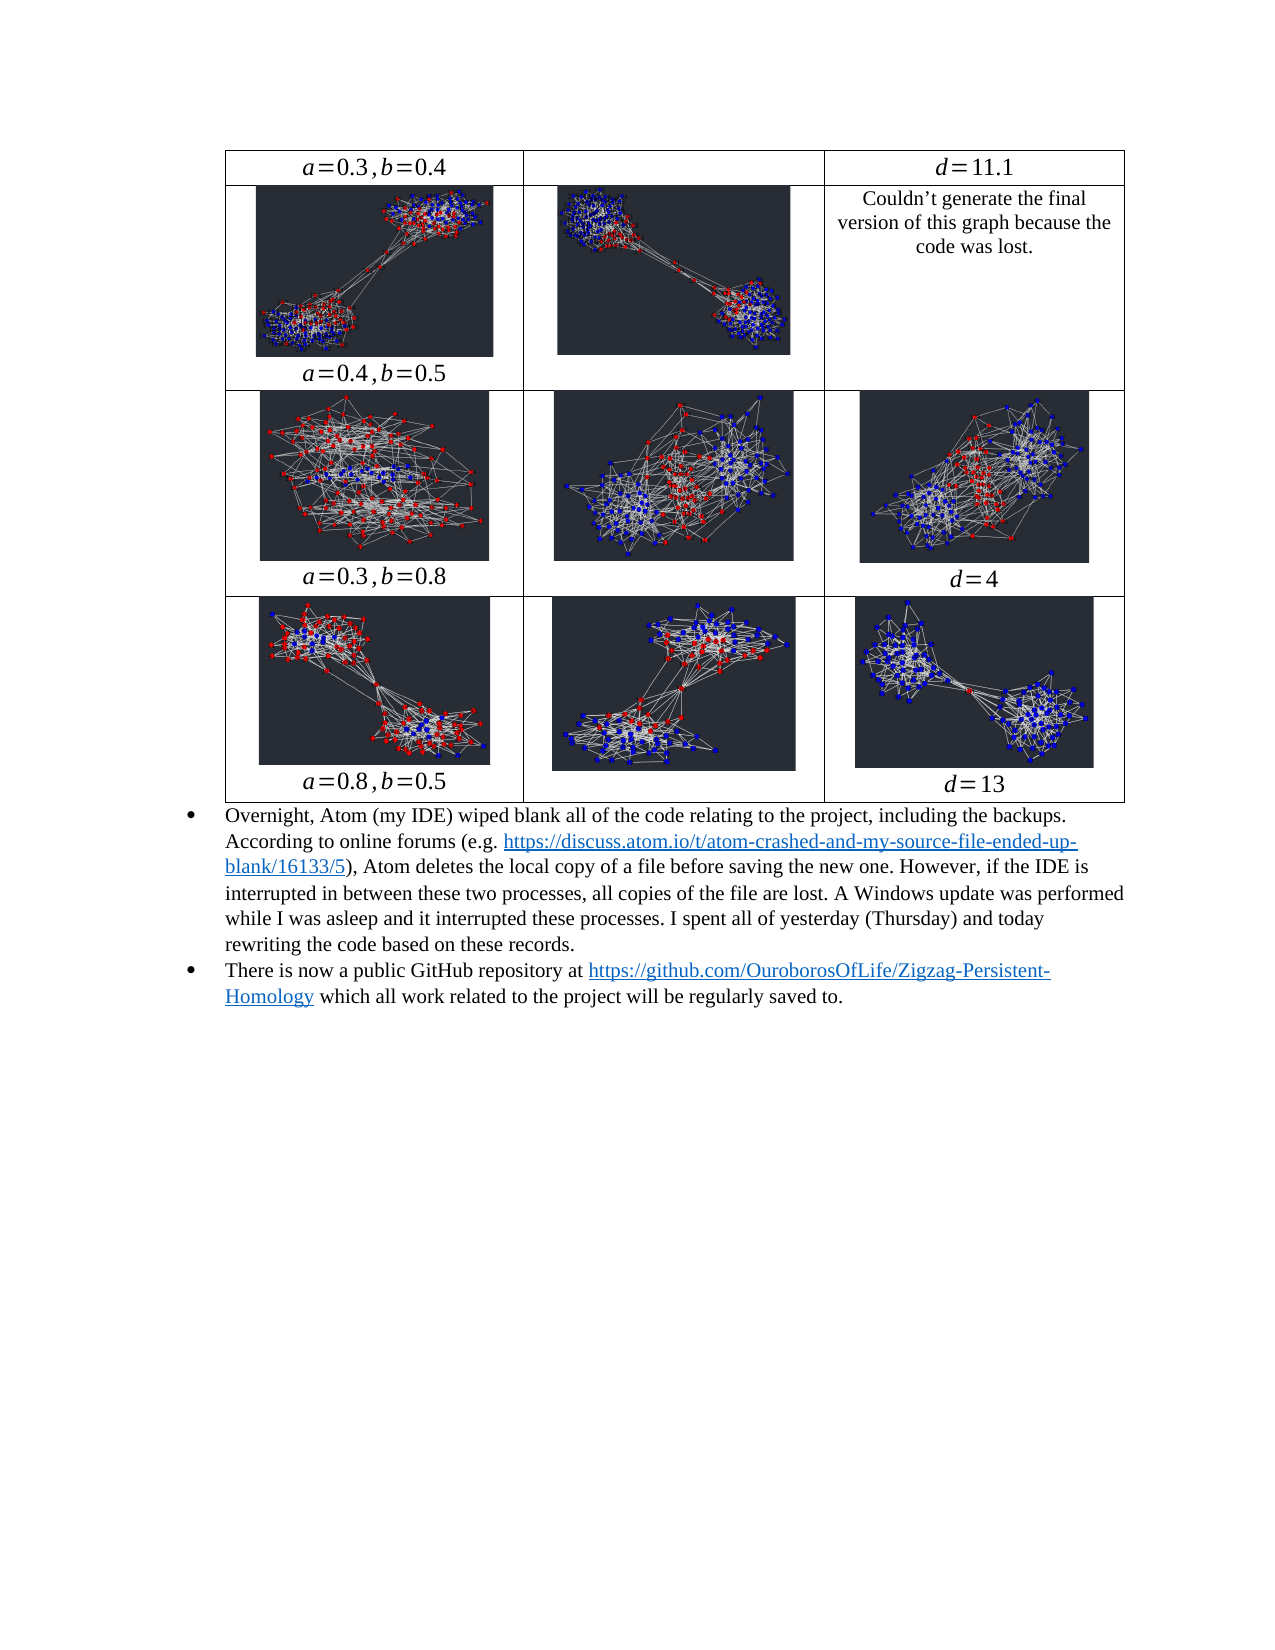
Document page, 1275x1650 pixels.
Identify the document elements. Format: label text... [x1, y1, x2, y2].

picture [855, 596, 1094, 768]
picture [553, 390, 794, 561]
table_cell [524, 186, 824, 390]
picture [859, 390, 1090, 563]
list Overnight, Atom (my IDE) wiped blank all of the code relating to the project, including the backups. According to online forums (e.g. https://discuss.atom.io/t/atom-crashed-and-my-source-file-ended-up-blank/16133/5), Atom deletes the local copy of a file before saving the new one. However, if the IDE is interrupted in between these two processes, all copies of the file are lost. A Windows update was performed while I was asleep and it interrupted these processes. I spent all of yesterday (Thursday) and today rewriting the code based on these records. [187, 803, 1125, 956]
table_cell [524, 151, 824, 184]
table_cell [226, 597, 523, 802]
table_cell [825, 391, 1124, 596]
picture [259, 390, 490, 561]
table_cell [226, 391, 523, 596]
picture [552, 596, 796, 771]
table_cell [825, 597, 1124, 802]
table_cell [524, 597, 824, 802]
picture [255, 185, 494, 357]
table_cell Couldn’t generate the final version of this graph because the code was lost. [825, 186, 1124, 390]
list There is now a public GitHub repository at https://github.com/OuroborosOfLife/Zigzag-Persistent-Homology which all work related to the project will be regularly saved to. [187, 958, 1125, 1008]
table_cell [825, 151, 1124, 184]
table_cell [226, 151, 523, 184]
picture [557, 185, 791, 355]
table_cell [226, 186, 523, 390]
picture [258, 596, 491, 765]
table_cell [524, 391, 824, 596]
